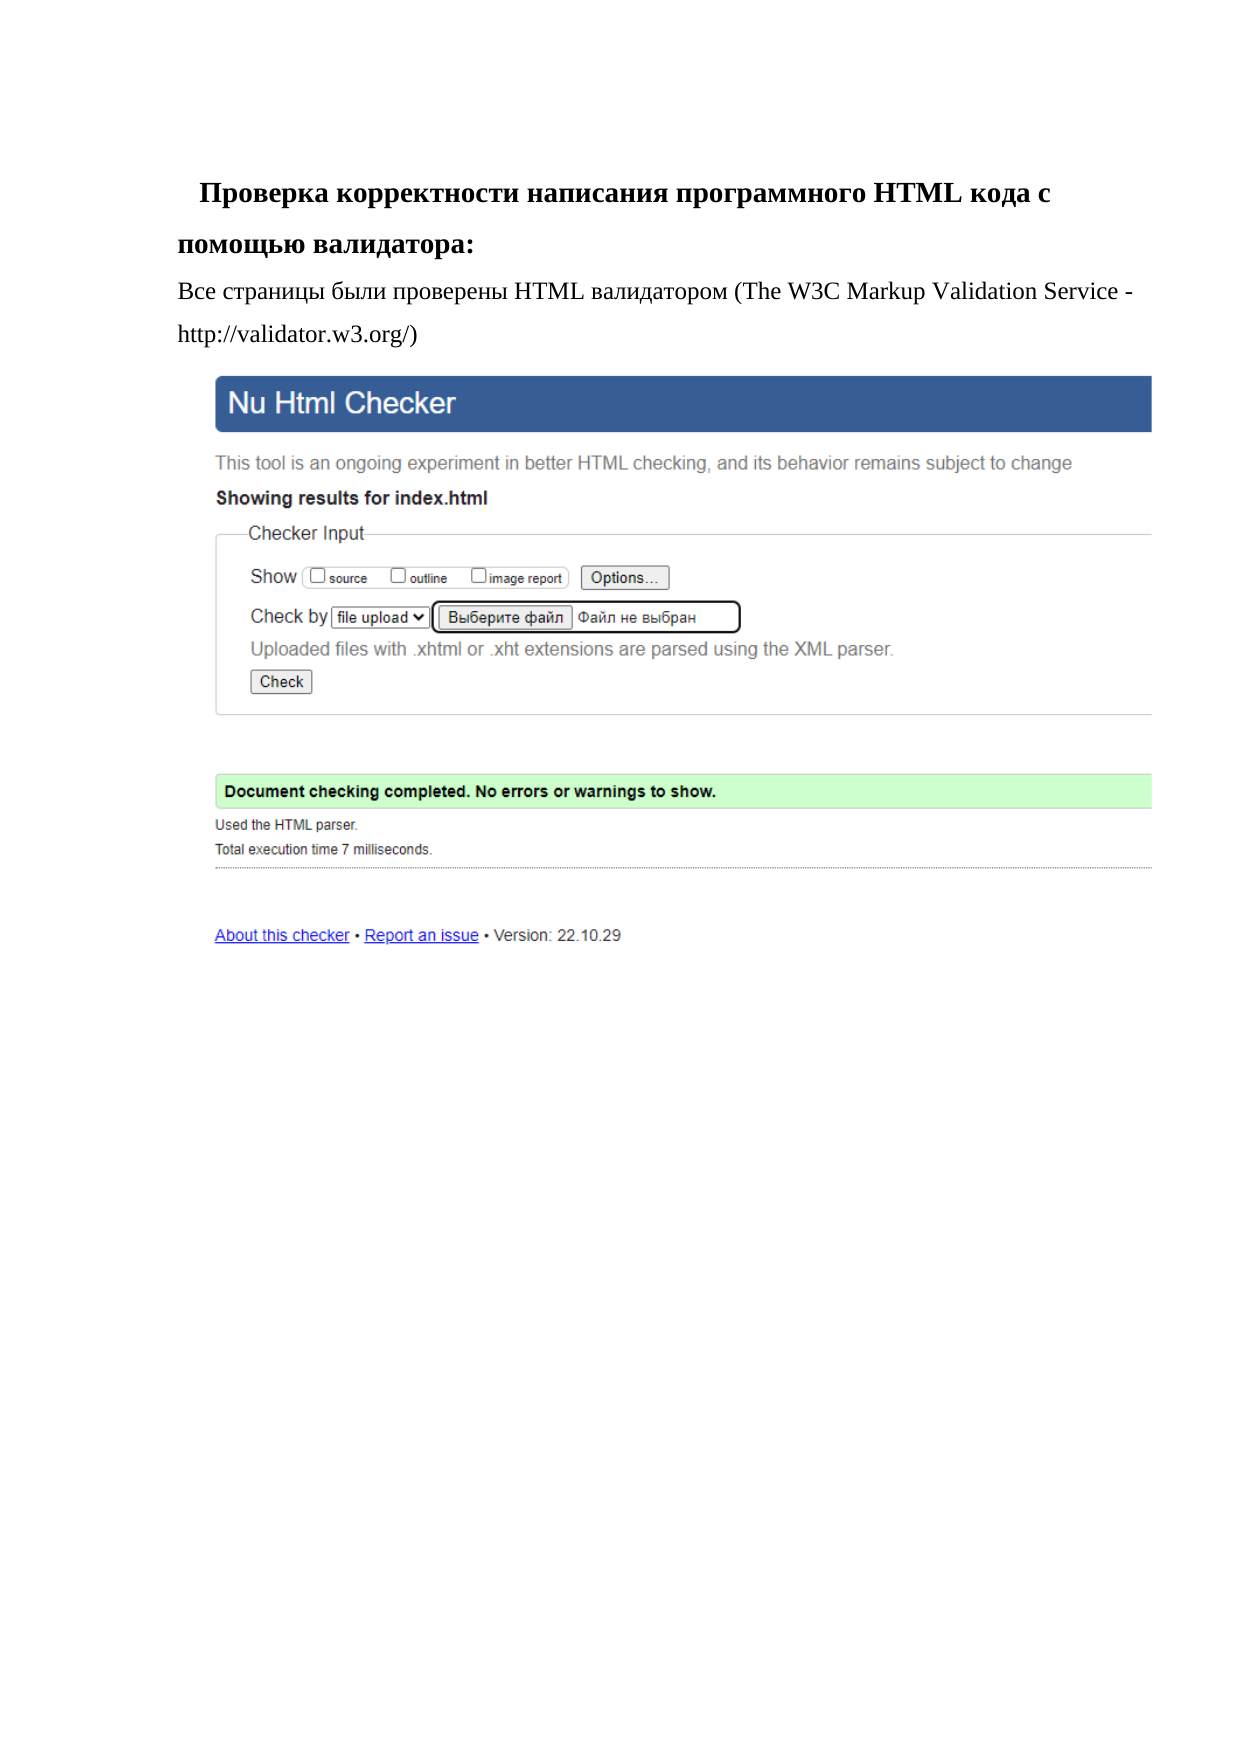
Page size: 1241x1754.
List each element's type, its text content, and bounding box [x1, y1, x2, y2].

text Проверка корректности написания программного HTML кода с помощью валидатора: [177, 176, 1152, 259]
text Все страницы были проверены HTML валидатором (The W3C Markup Validation Service - http://validator.w3.org/) [177, 276, 1152, 348]
picture [177, 362, 1152, 989]
